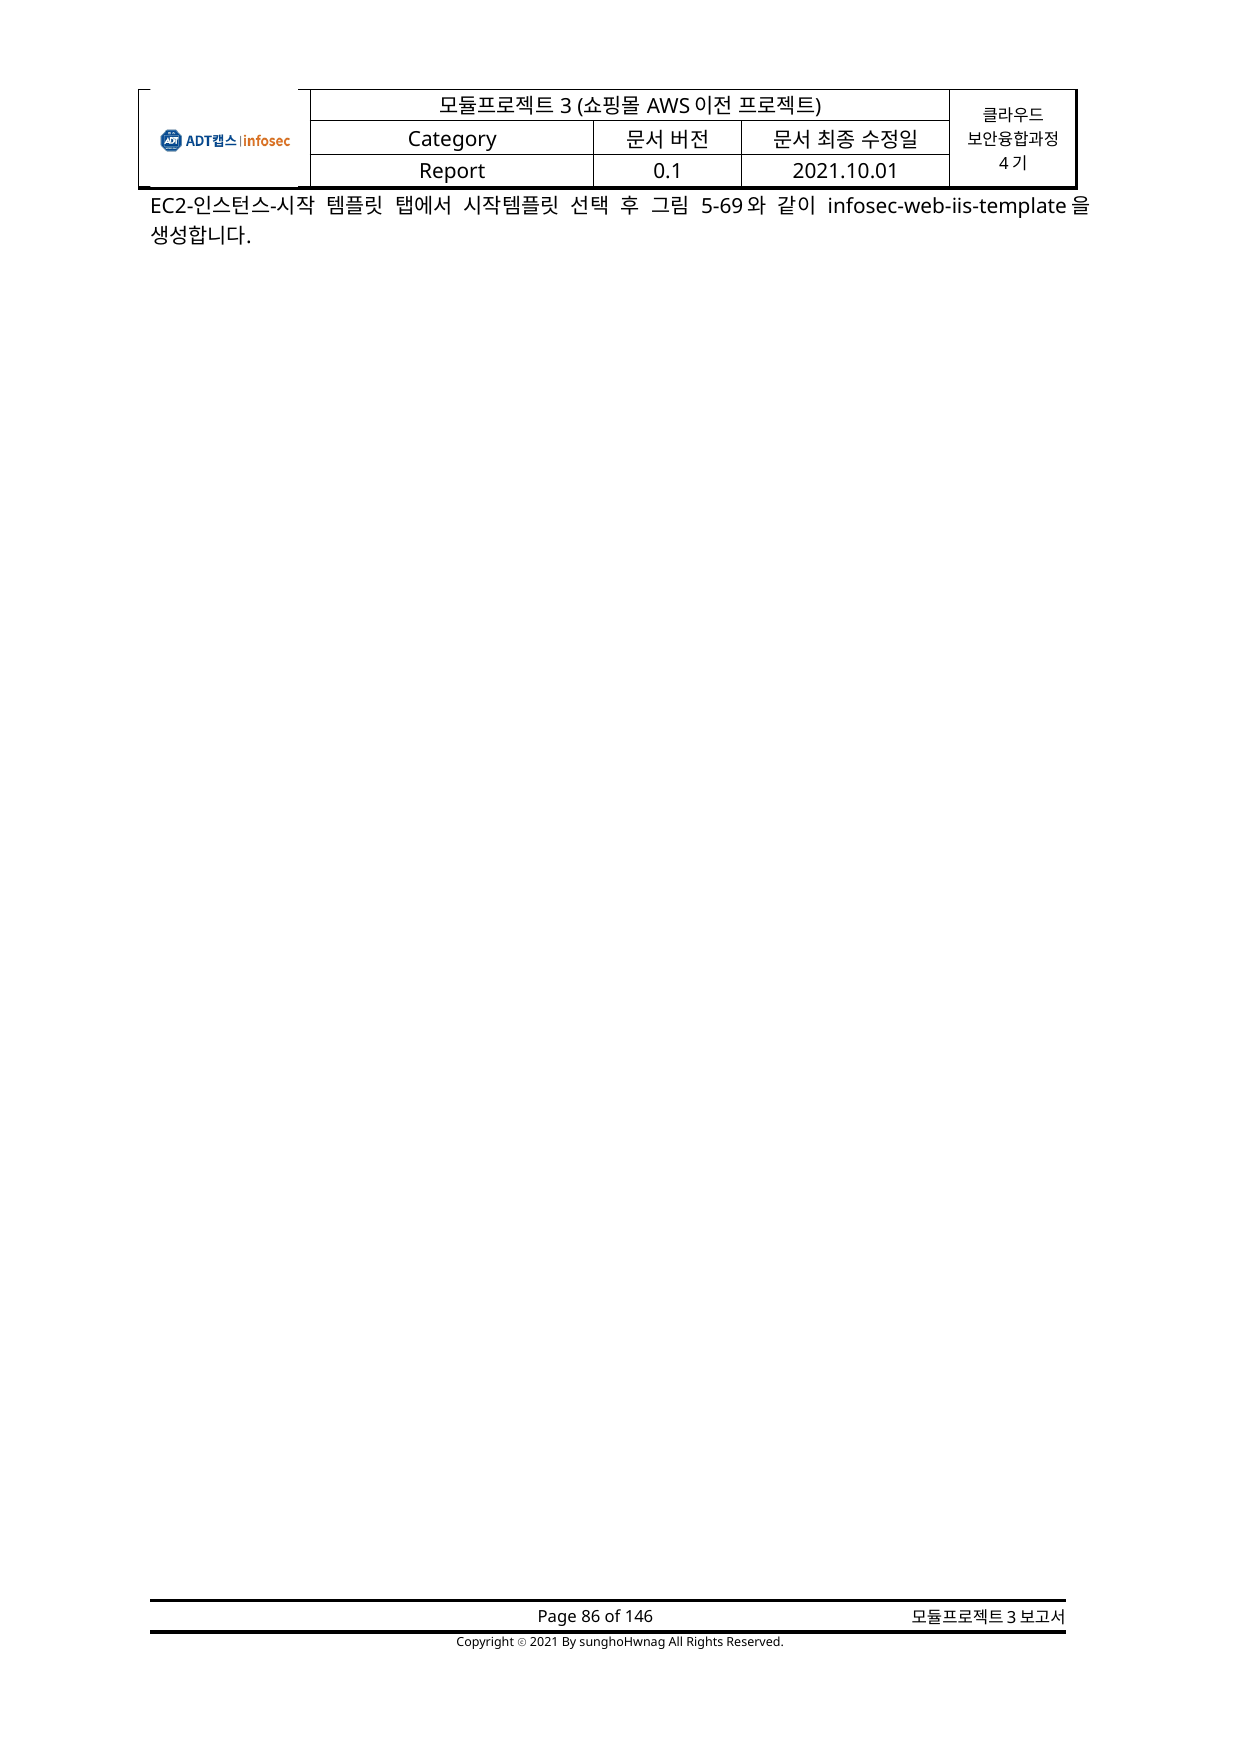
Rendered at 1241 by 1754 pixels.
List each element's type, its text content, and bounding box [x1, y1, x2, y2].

picture [150, 89, 298, 187]
